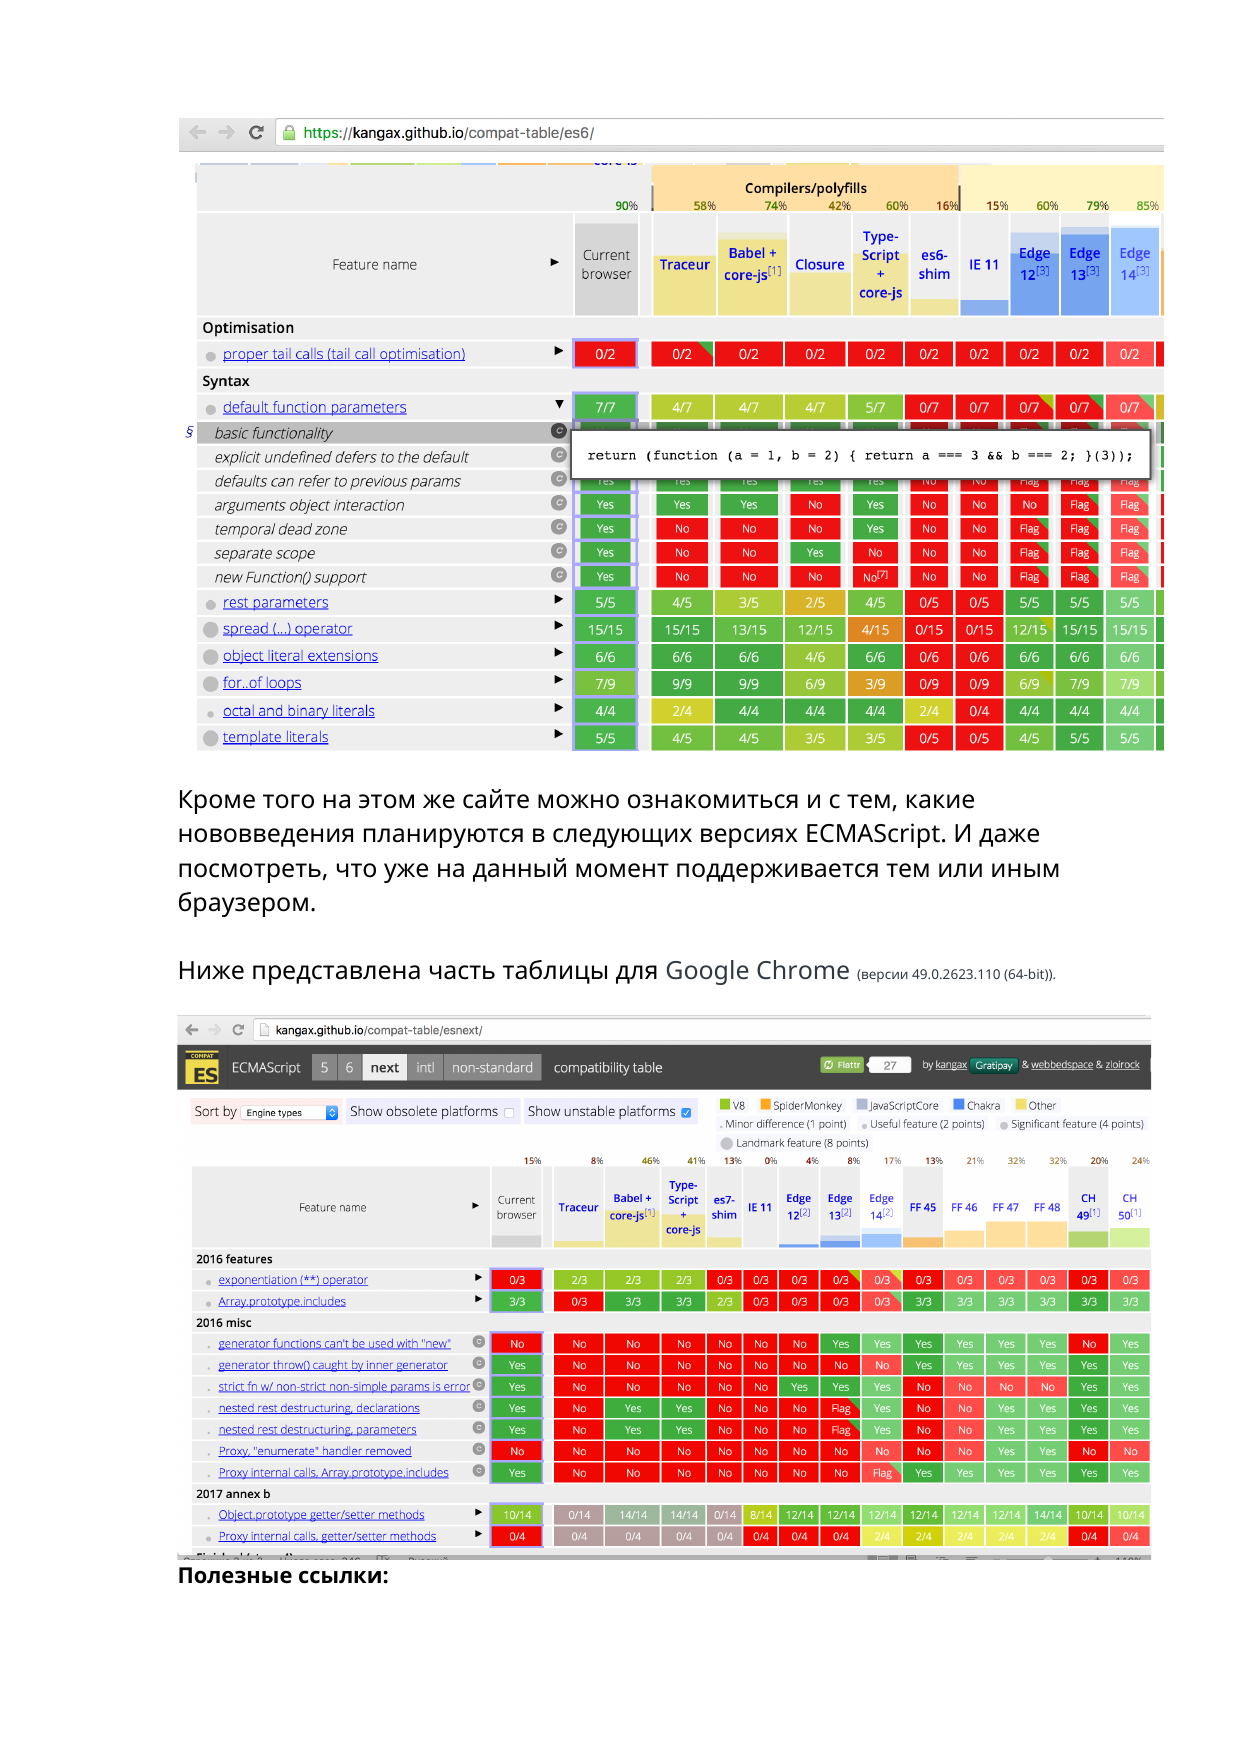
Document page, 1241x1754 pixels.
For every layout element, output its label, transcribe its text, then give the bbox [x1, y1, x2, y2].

text Кроме того на этом же сайте можно ознакомиться и с тем, какие нововведения планируются в следующих версиях ECMAScript. И даже посмотреть, что уже на данный момент поддерживается тем или иным браузером. Ниже представлена часть таблицы для Google Chrome (версии 49.0.2623.110 (64-bit)). [177, 782, 1152, 1015]
picture [179, 118, 1164, 751]
picture [177, 1015, 1152, 1560]
text Полезные ссылки: [177, 1560, 1152, 1618]
